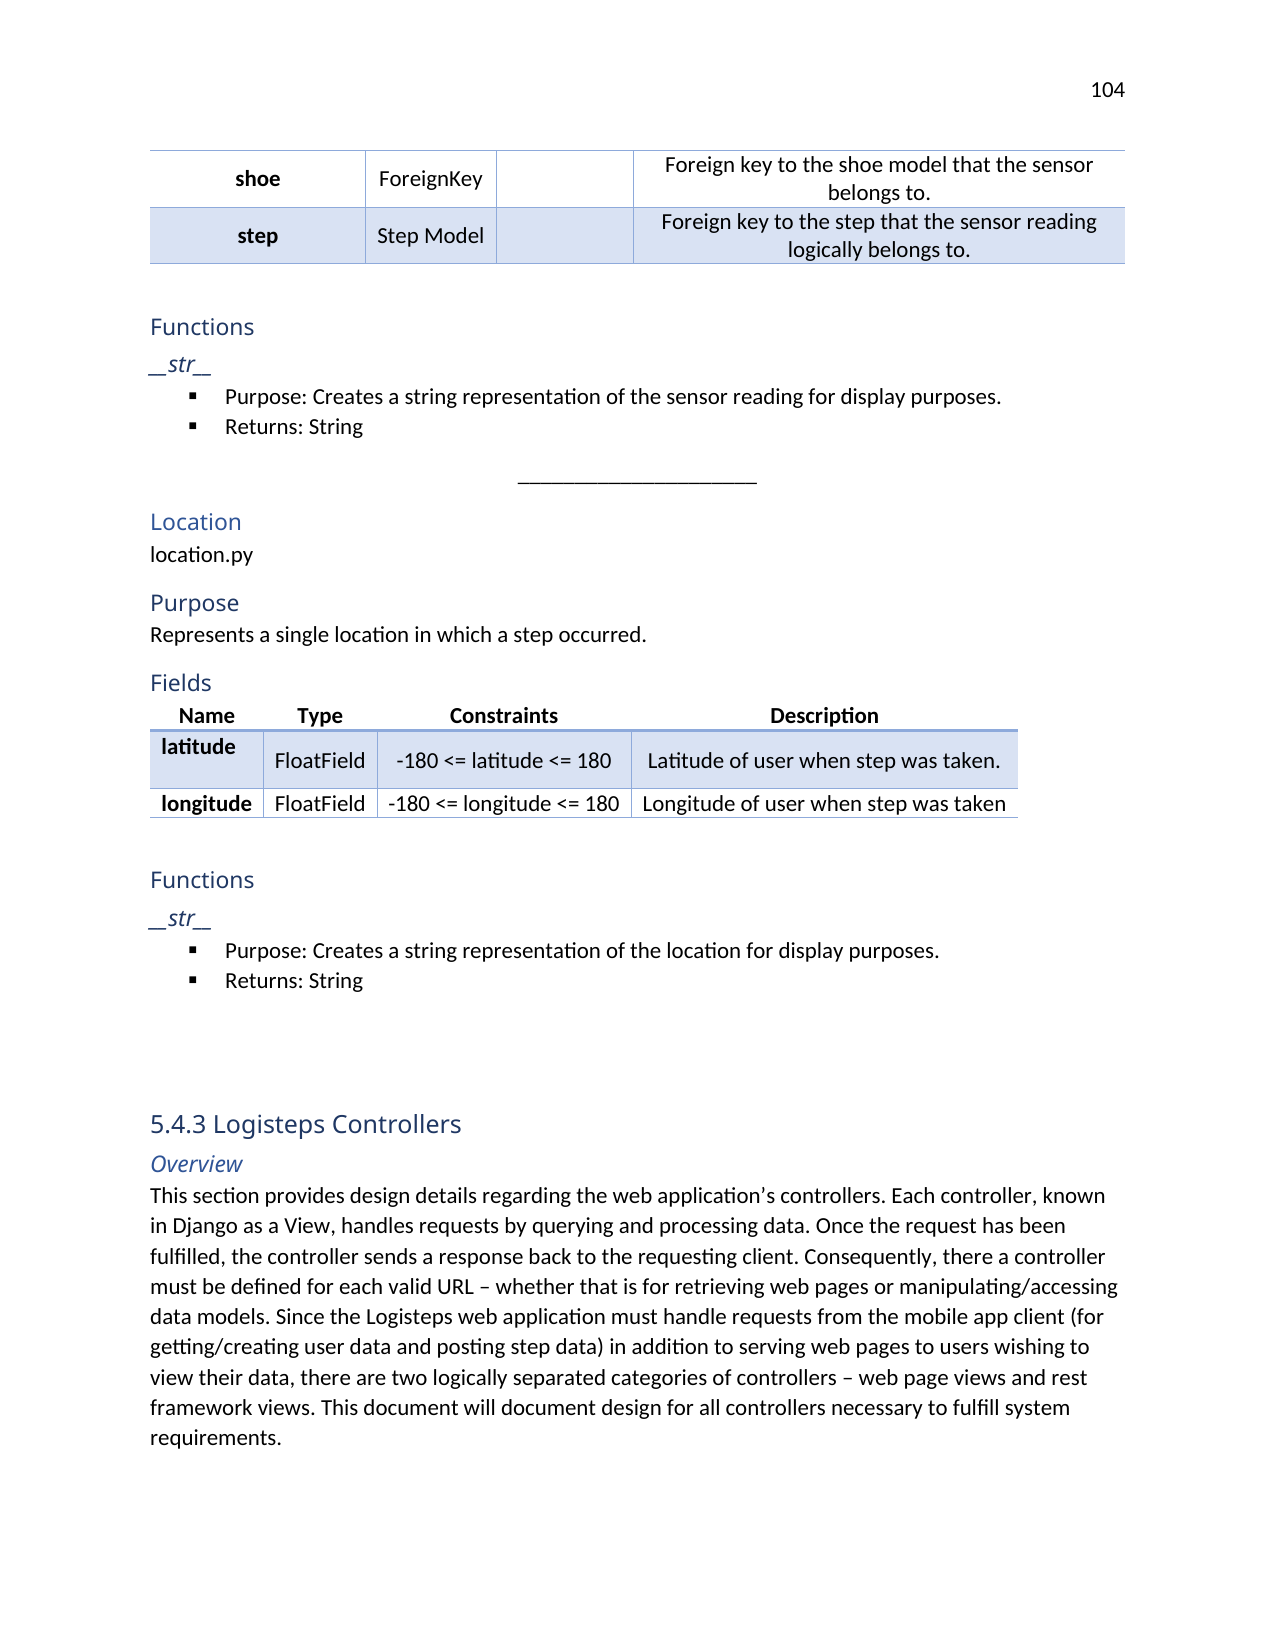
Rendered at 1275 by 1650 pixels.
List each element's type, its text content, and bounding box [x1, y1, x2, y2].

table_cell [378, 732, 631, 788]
list Purpose: Creates a string representation of the sensor reading for display purposes. [187, 382, 1125, 410]
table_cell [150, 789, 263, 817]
subtitle Fields [150, 667, 1125, 699]
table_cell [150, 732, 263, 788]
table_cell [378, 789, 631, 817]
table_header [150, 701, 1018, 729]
text location.py [150, 540, 1125, 568]
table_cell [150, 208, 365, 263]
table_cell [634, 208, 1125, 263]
subtitle Location [150, 506, 1125, 537]
subtitle __str__ [150, 348, 1125, 380]
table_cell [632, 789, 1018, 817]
text This section provides design details regarding the web application’s controllers. Each controller, known in Django as a View, handles requests by querying and processing data. Once the request has been fulfilled, the controller sends a response back to the requesting client. Consequently, there a controller must be defined for each valid URL – whether that is for retrieving web pages or manipulating/accessing data models. Since the Logisteps web application must handle requests from the mobile app client (for getting/creating user data and posting step data) in addition to serving web pages to users wishing to view their data, there are two logically separated categories of controllers – web page views and rest framework views. This document will document design for all controllers necessary to fulfill system requirements. [150, 1181, 1125, 1451]
list Purpose: Creates a string representation of the location for display purposes. [187, 936, 1125, 964]
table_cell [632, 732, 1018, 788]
list Returns: String [187, 966, 1125, 994]
subtitle Purpose [150, 587, 1125, 618]
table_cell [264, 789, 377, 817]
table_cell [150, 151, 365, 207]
subtitle Overview [150, 1148, 1125, 1179]
subtitle __str__ [150, 902, 1125, 933]
text Represents a single location in which a step occurred. [150, 621, 1125, 648]
text _____________________ [150, 459, 1125, 487]
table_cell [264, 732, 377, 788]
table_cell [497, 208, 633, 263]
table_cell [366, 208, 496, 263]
subtitle 5.4.3 Logisteps Controllers [150, 1107, 1125, 1141]
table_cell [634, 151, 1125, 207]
subtitle Functions [150, 864, 1125, 896]
list Returns: String [187, 412, 1125, 440]
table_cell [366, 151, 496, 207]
subtitle Functions [150, 311, 1125, 342]
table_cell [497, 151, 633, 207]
